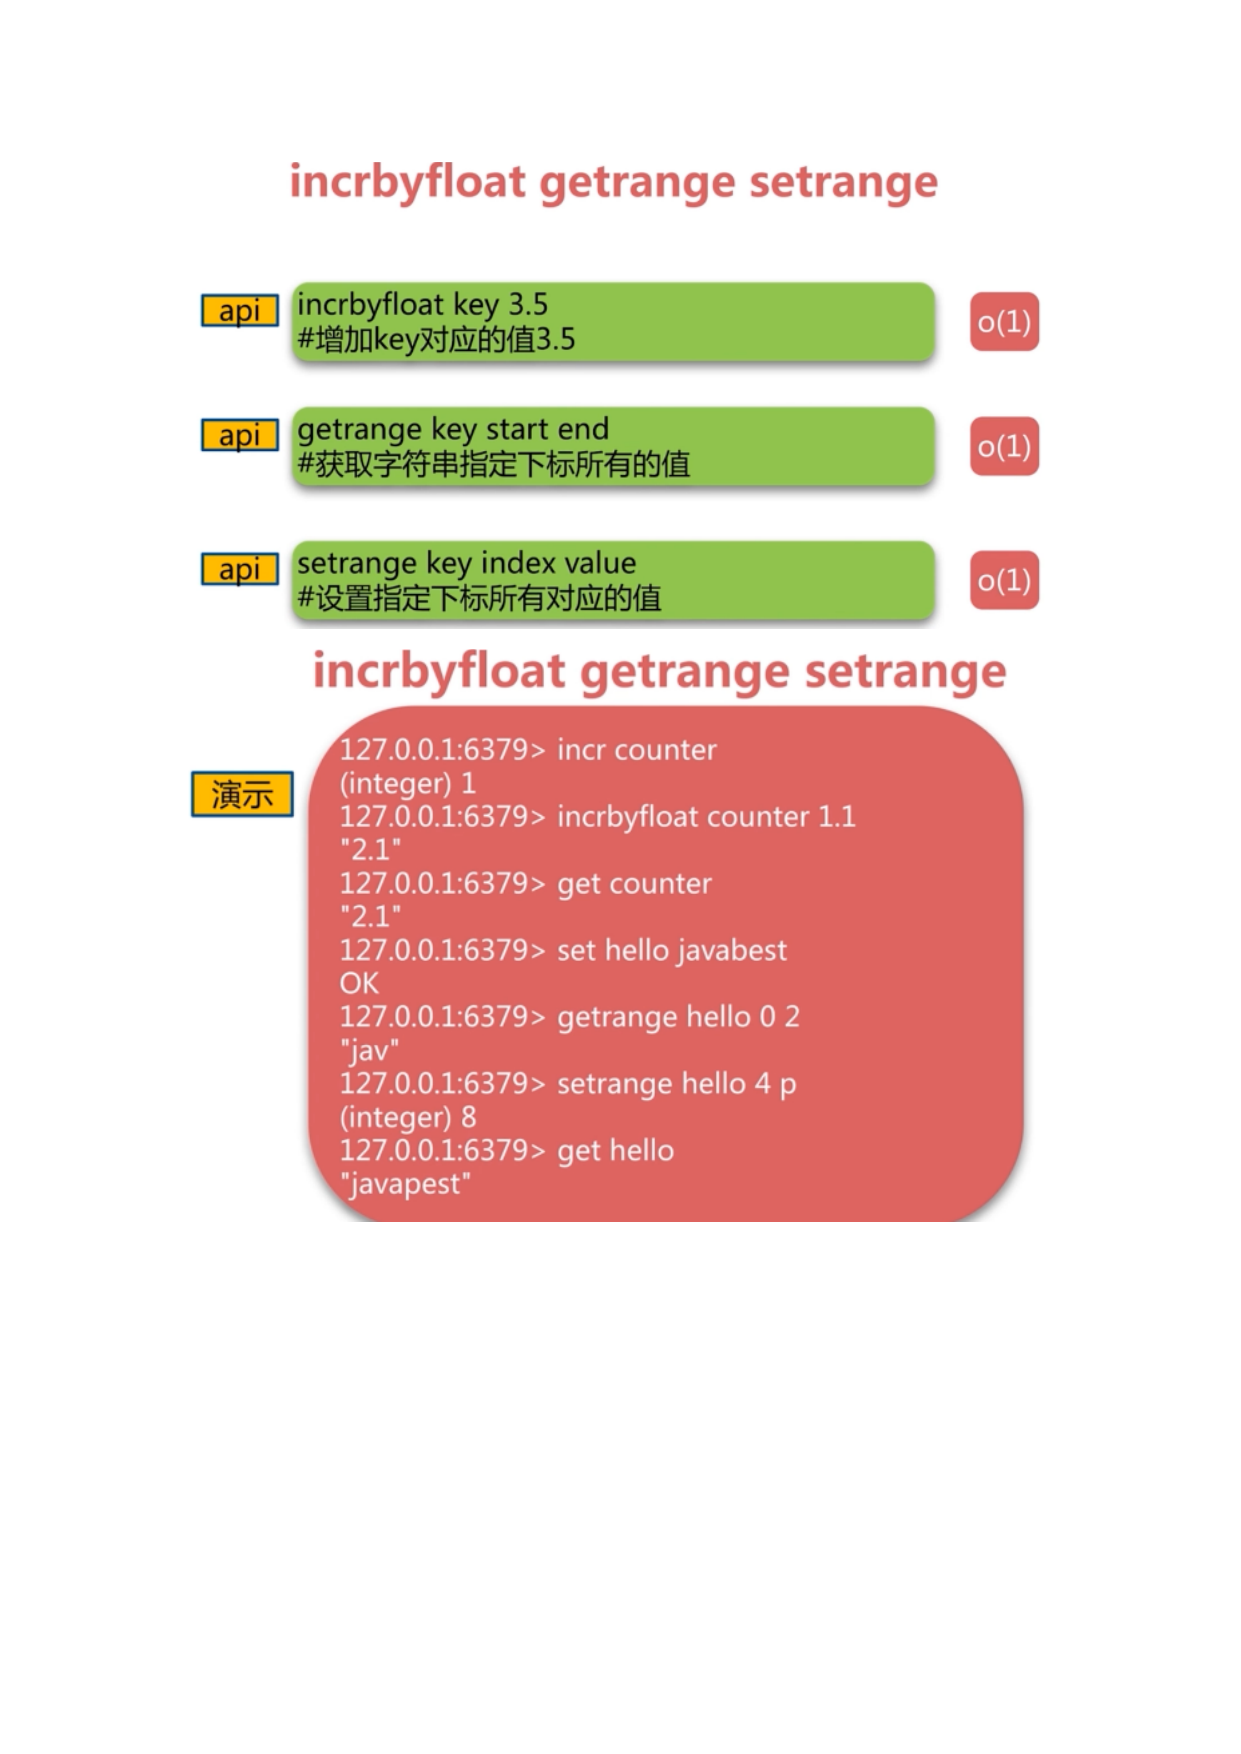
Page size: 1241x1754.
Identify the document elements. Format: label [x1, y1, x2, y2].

picture [187, 649, 1052, 1222]
picture [187, 162, 1053, 629]
